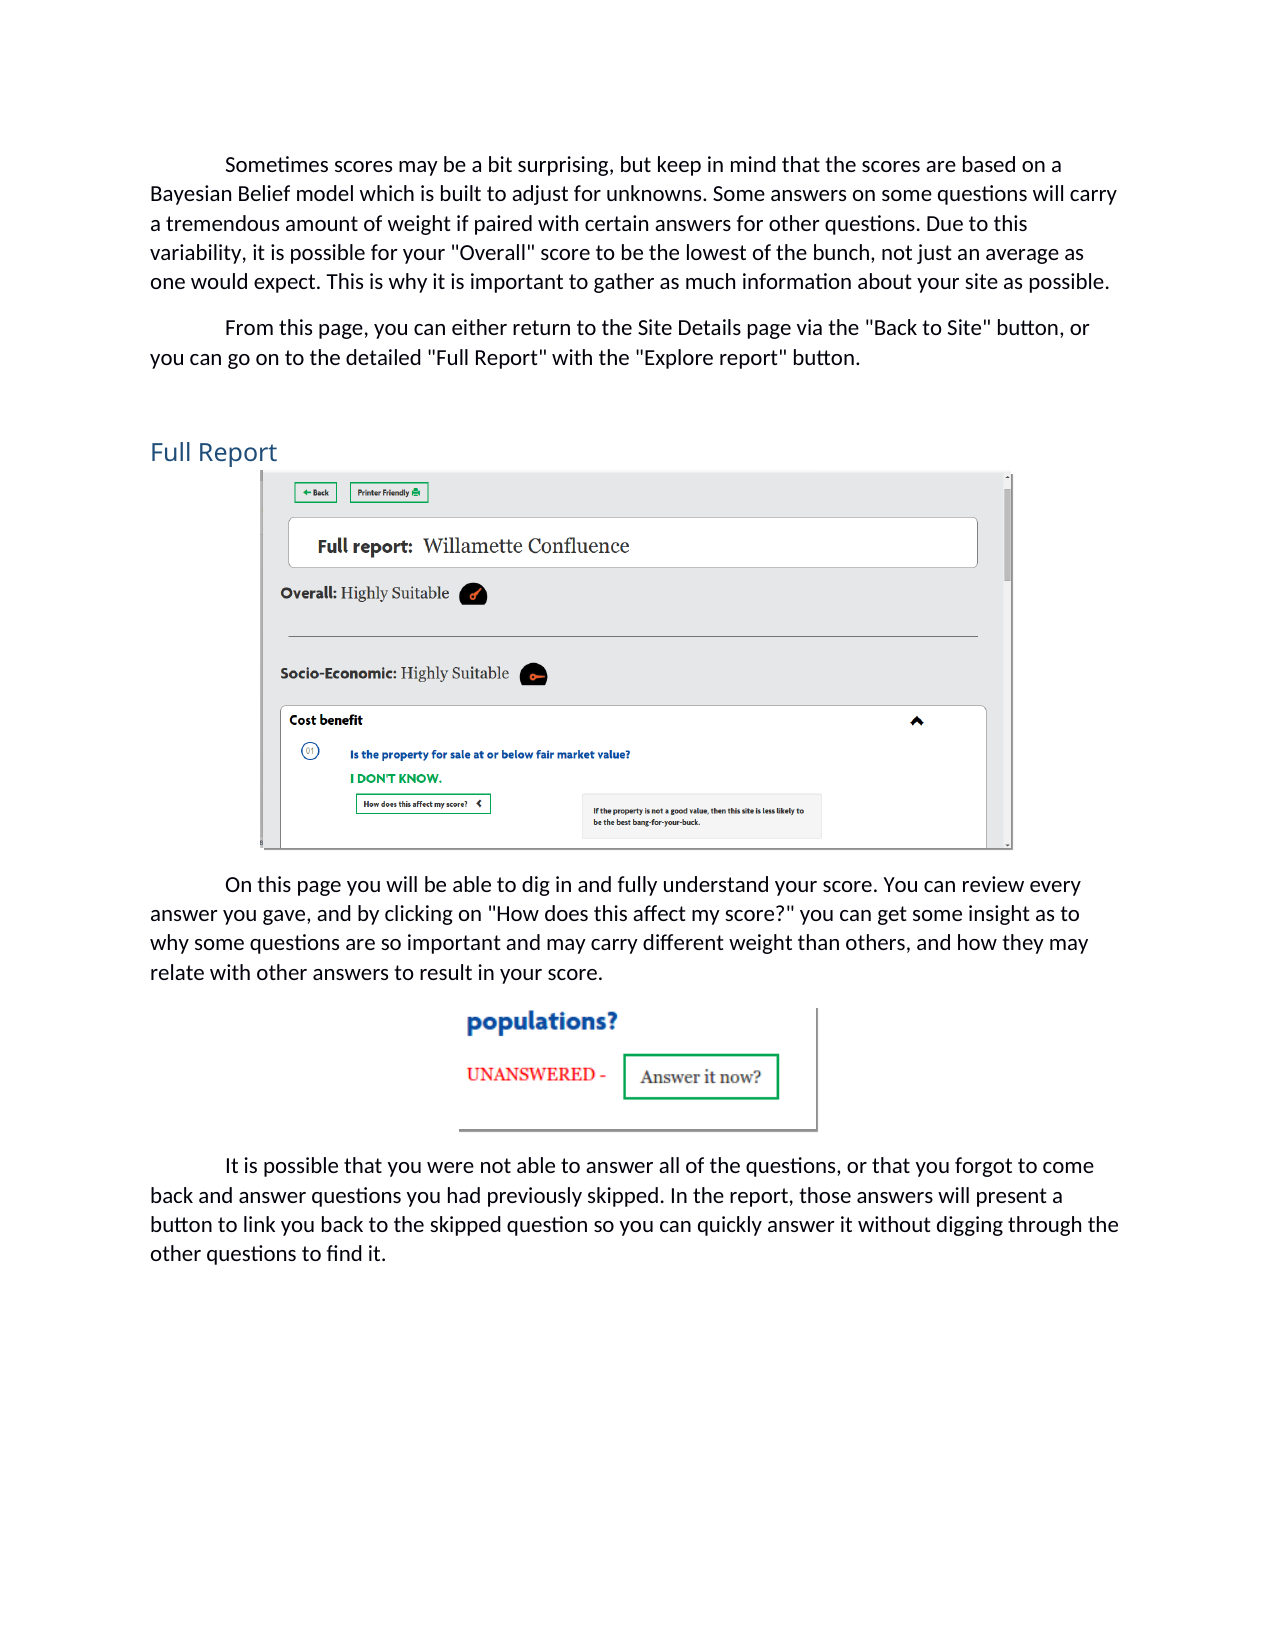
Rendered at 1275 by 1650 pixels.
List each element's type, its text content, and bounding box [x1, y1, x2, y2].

picture [260, 470, 1011, 848]
text From this page, you can either return to the Site Details page via the "Back to Site" button, or you can go on to the detailed "Full Report" with the "Explore report" button. [150, 313, 1125, 371]
text On this page you will be able to dig in and fully understand your score. You can review every answer you gave, and by clicking on "How does this affect my score?" you can get some insight as to why some questions are so important and may carry different weight than others, and how they may relate with other answers to result in your score. [150, 870, 1125, 986]
text Sometimes scores may be a bit surprising, but keep in mind that the scores are based on a Bayesian Belief model which is built to adjust for unknowns. Some answers on some questions will carry a tremendous amount of weight if paired with certain answers for other questions. Due to this variability, it is possible for your "Overall" score to be the lowest of the bunch, not just an average as one would expect. This is why it is important to gather as much information about your site as possible. [150, 150, 1125, 296]
picture [455, 1003, 816, 1129]
subtitle Full Report [150, 435, 1125, 469]
text It is possible that you were not able to answer all of the questions, or that you forgot to come back and answer questions you had previously skipped. In the report, those answers will present a button to link you back to the skipped question so you can quickly answer it without digging through the other questions to find it. [150, 1151, 1125, 1268]
